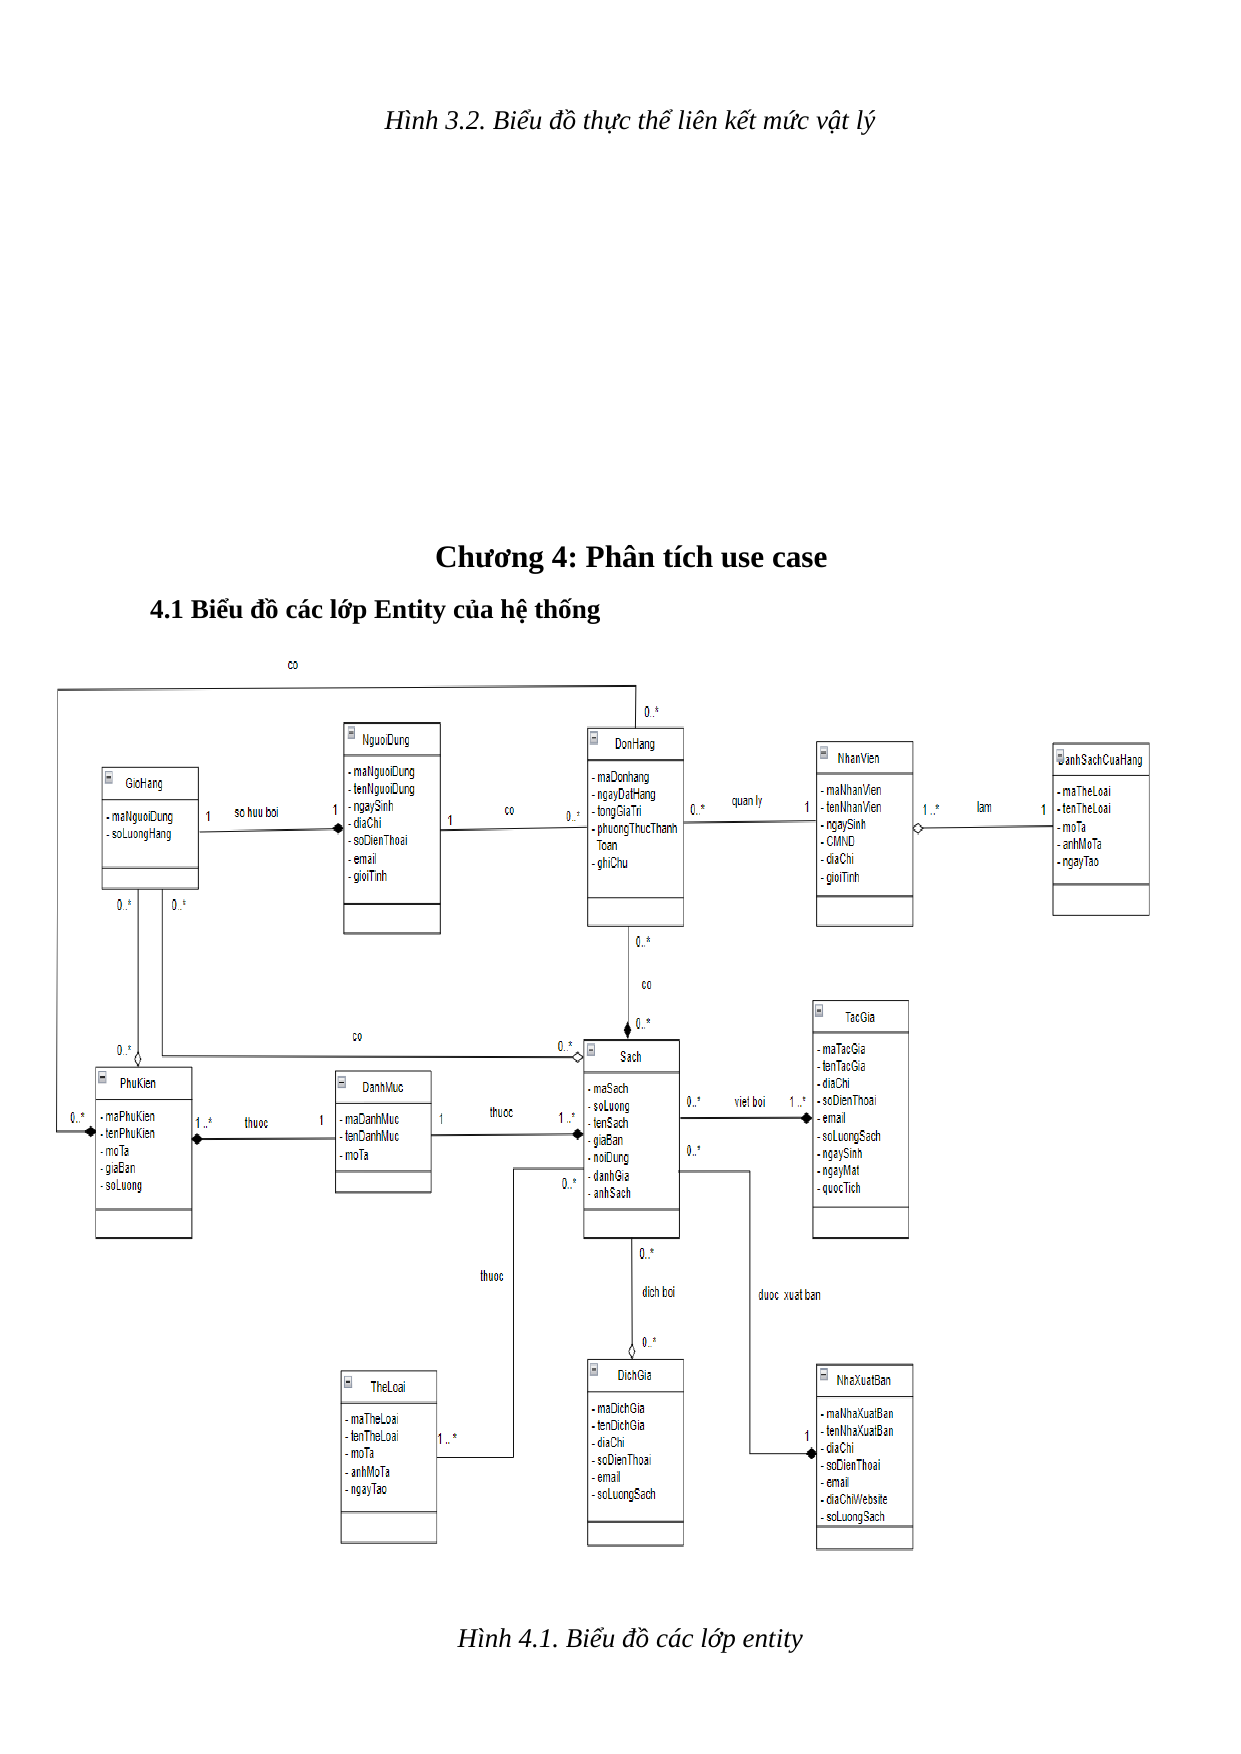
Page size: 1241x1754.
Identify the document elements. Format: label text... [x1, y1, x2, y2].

text Hình 3.2. Biểu đồ thực thể liên kết mức vật lý [150, 104, 1112, 135]
picture [30, 658, 1177, 1555]
text Chương 4: Phân tích use case [150, 538, 1112, 574]
text Hình 4.1. Biểu đồ các lớp entity [150, 1622, 1112, 1653]
text 4.1 Biểu đồ các lớp Entity của hệ thống [150, 593, 1112, 624]
